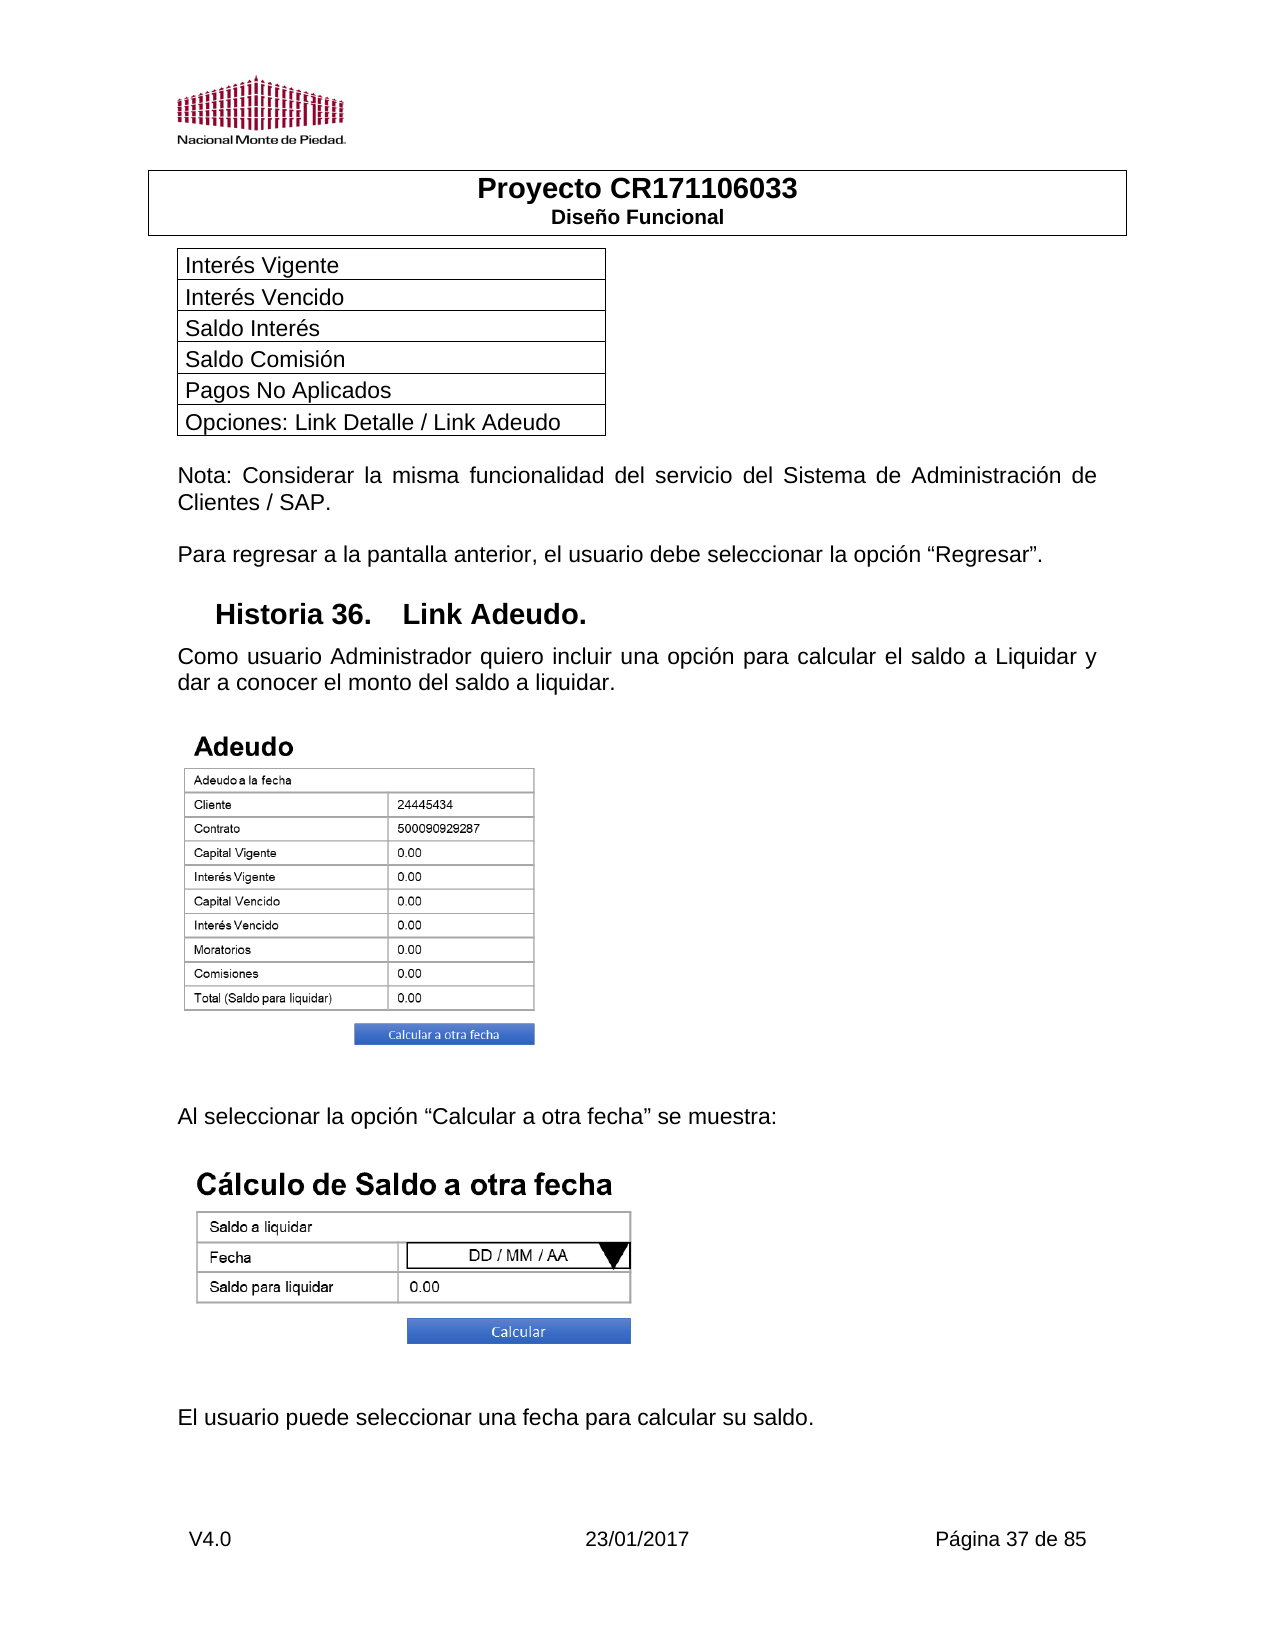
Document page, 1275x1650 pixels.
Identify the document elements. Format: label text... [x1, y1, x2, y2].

text El usuario puede seleccionar una fecha para calcular su saldo. [177, 1404, 1098, 1430]
table_cell Opciones: Link Detalle / Link Adeudo [178, 405, 605, 435]
table_cell Interés Vencido [178, 280, 605, 310]
text Nota: Considerar la misma funcionalidad del servicio del Sistema de Administración de Clientes / SAP. [177, 462, 1098, 515]
table_cell Saldo Comisión [178, 342, 605, 372]
table_cell Interés Vigente [178, 249, 605, 279]
text Como usuario Administrador quiero incluir una opción para calcular el saldo a Liquidar y dar a conocer el monto del saldo a liquidar. [177, 643, 1098, 696]
table_cell Pagos No Aplicados [178, 374, 605, 404]
text Al seleccionar la opción “Calcular a otra fecha” se muestra: [177, 1103, 1098, 1129]
text Para regresar a la pantalla anterior, el usuario debe seleccionar la opción “Regresar”. [177, 541, 1098, 568]
picture [177, 722, 535, 1051]
picture [177, 1155, 709, 1352]
table_cell Saldo Interés [178, 311, 605, 341]
picture [177, 75, 346, 144]
text Link Adeudo. [215, 597, 1098, 631]
